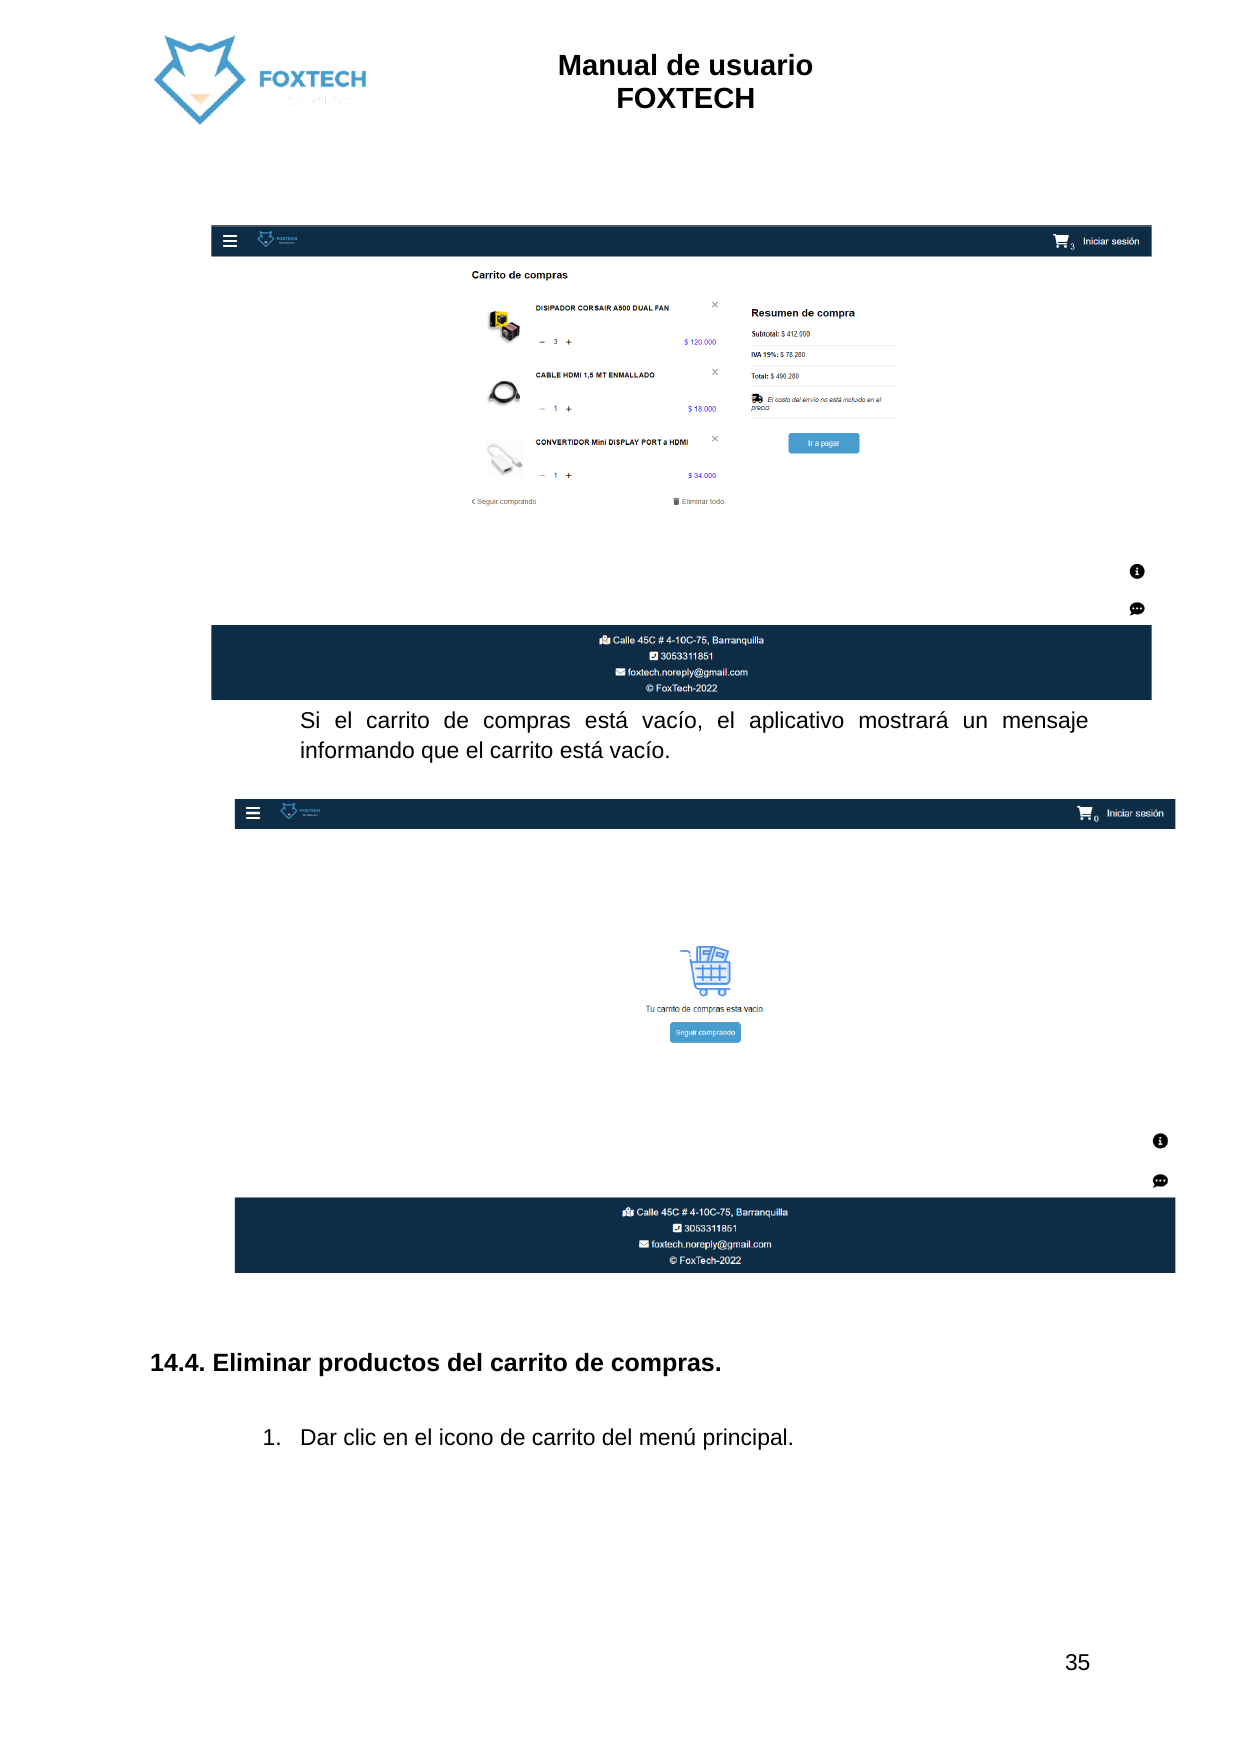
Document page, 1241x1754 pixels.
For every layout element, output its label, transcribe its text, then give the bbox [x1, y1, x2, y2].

subtitle 14.4. Eliminar productos del carrito de compras. [150, 1348, 1090, 1377]
text Si el carrito de compras está vacío, el aplicativo mostrará un mensaje informando que el carrito está vacío. [300, 700, 1090, 764]
picture [211, 225, 1152, 700]
picture [234, 799, 1176, 1273]
list Dar clic en el icono de carrito del menú principal. [262, 1423, 1090, 1450]
picture [130, 31, 400, 140]
